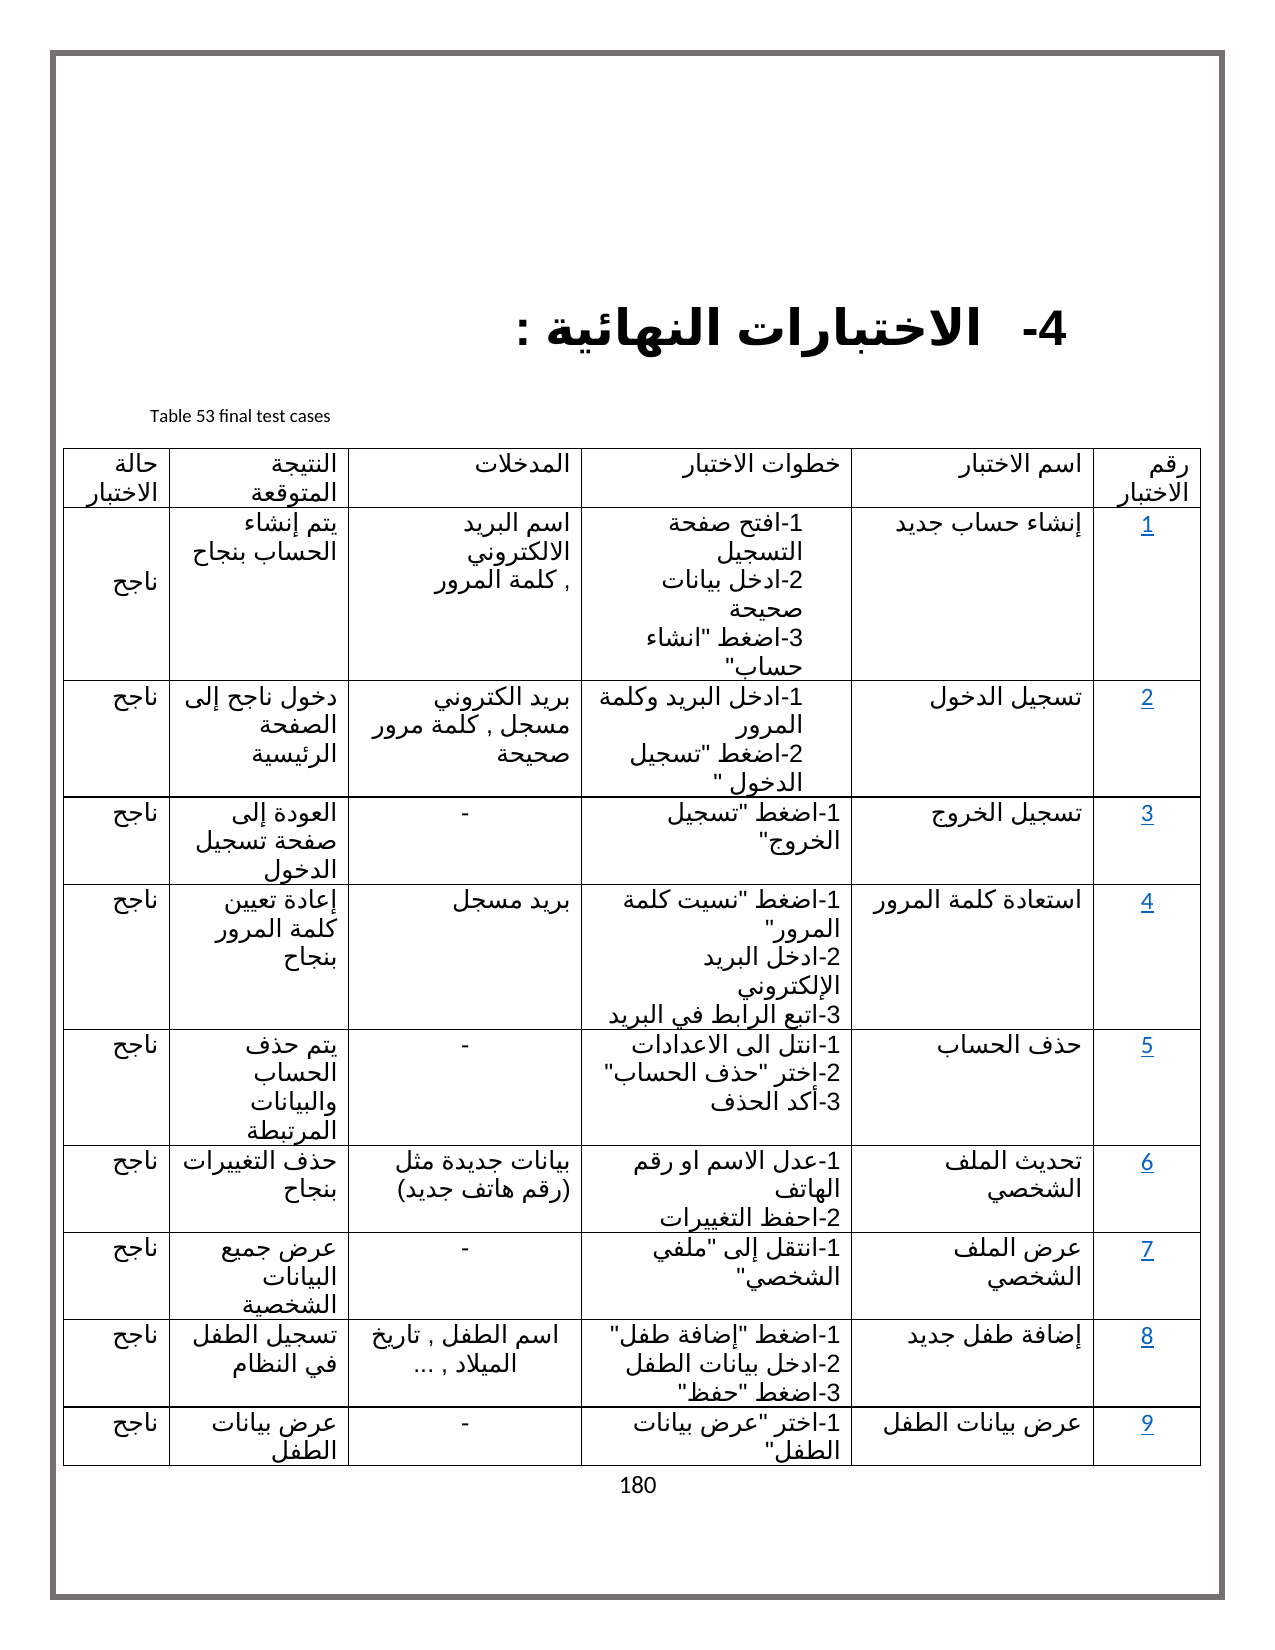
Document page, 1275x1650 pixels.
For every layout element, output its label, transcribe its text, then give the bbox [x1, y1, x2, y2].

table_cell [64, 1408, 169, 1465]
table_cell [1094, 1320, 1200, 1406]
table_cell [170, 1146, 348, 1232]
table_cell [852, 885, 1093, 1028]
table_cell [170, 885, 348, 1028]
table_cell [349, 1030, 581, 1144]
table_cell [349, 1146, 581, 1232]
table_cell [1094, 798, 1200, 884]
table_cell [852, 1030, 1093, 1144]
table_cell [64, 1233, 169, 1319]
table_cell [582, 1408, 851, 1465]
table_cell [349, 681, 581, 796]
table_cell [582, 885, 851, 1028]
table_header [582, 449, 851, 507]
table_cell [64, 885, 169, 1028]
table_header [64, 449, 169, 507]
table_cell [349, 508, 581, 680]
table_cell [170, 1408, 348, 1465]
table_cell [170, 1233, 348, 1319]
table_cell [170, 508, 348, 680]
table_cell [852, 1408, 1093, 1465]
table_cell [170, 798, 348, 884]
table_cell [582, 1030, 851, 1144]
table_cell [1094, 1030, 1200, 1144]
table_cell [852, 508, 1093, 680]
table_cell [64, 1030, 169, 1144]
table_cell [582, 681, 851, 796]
subtitle الاختبارات النهائية : [150, 299, 1022, 356]
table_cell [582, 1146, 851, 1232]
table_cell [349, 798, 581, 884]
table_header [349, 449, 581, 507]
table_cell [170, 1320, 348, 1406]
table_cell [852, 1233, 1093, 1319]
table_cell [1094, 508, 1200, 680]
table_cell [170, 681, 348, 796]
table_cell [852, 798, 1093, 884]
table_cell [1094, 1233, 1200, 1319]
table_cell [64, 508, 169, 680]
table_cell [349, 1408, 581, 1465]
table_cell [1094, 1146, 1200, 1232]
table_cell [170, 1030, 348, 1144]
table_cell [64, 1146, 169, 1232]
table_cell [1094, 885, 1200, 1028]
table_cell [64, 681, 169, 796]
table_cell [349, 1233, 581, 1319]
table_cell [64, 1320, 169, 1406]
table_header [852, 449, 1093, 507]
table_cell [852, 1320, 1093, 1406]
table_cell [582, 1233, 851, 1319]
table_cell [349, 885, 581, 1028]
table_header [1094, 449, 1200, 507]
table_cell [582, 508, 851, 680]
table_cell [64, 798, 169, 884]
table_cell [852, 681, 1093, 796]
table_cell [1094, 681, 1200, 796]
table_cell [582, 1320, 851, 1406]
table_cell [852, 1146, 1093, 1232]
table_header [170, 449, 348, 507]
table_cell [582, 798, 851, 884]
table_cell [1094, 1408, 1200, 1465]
text Table 53 final test cases [150, 404, 1125, 427]
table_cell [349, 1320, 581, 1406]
